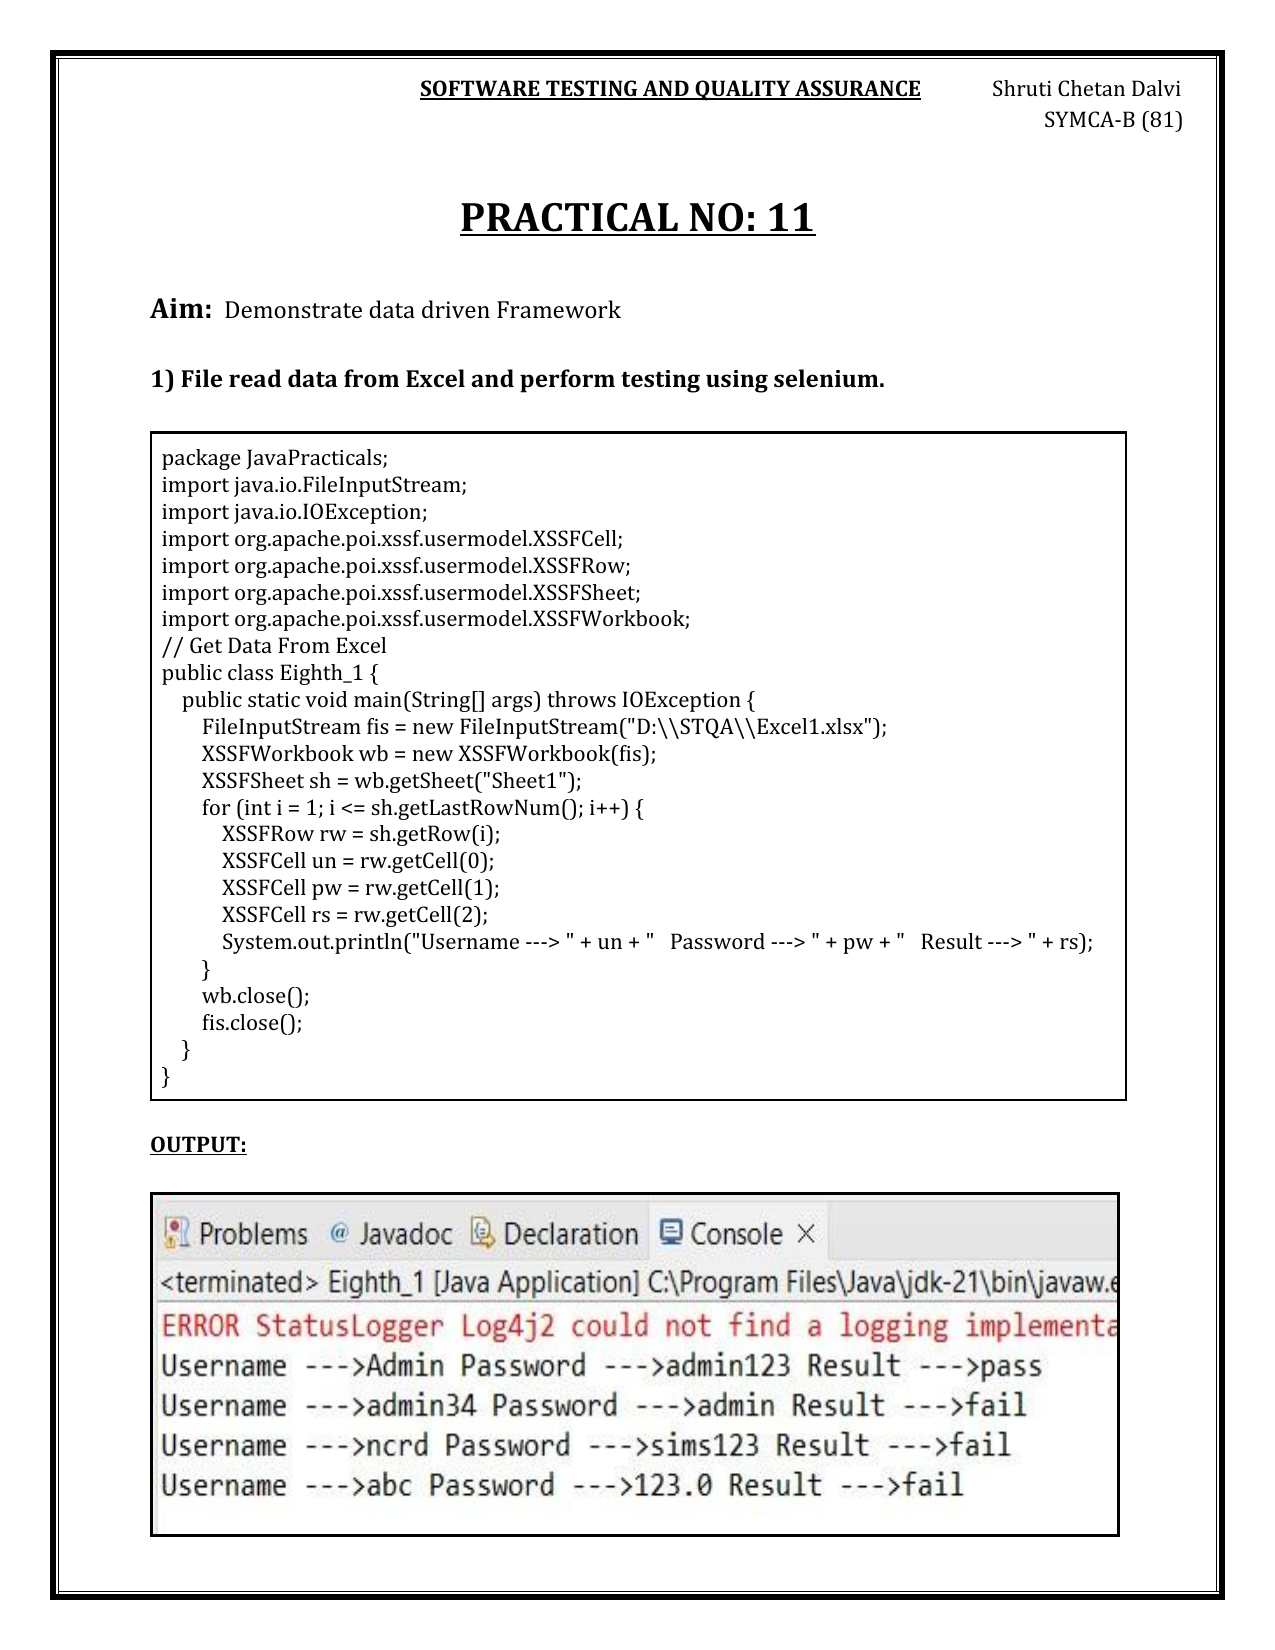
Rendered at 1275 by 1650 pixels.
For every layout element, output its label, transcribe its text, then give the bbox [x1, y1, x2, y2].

picture [153, 1195, 1117, 1534]
text 1) File read data from Excel and perform testing using selenium. [150, 364, 1125, 393]
text Aim: Demonstrate data driven Framework [150, 291, 1125, 325]
subtitle PRACTICAL NO: 11 [150, 192, 1125, 241]
text OUTPUT: [150, 1130, 1125, 1157]
table_header package JavaPracticals; import java.io.FileInputStream; import java.io.IOException; import org.apache.poi.xssf.usermodel.XSSFCell; import org.apache.poi.xssf.usermodel.XSSFRow; import org.apache.poi.xssf.usermodel.XSSFSheet; import org.apache.poi.xssf.usermodel.XSSFWorkbook; // Get Data From Excel public class Eighth_1 { public static void main(String[] args) throws IOException { FileInputStream fis = new FileInputStream("D:\\STQA\\Excel1.xlsx"); XSSFWorkbook wb = new XSSFWorkbook(fis); XSSFSheet sh = wb.getSheet("Sheet1"); for (int i = 1; i <= sh.getLastRowNum(); i++) { XSSFRow rw = sh.getRow(i); XSSFCell un = rw.getCell(0); XSSFCell pw = rw.getCell(1); XSSFCell rs = rw.getCell(2); System.out.println("Username ---> " + un + " Password ---> " + pw + " Result ---> " + rs); } wb.close(); fis.close(); } } [152, 434, 1125, 1099]
